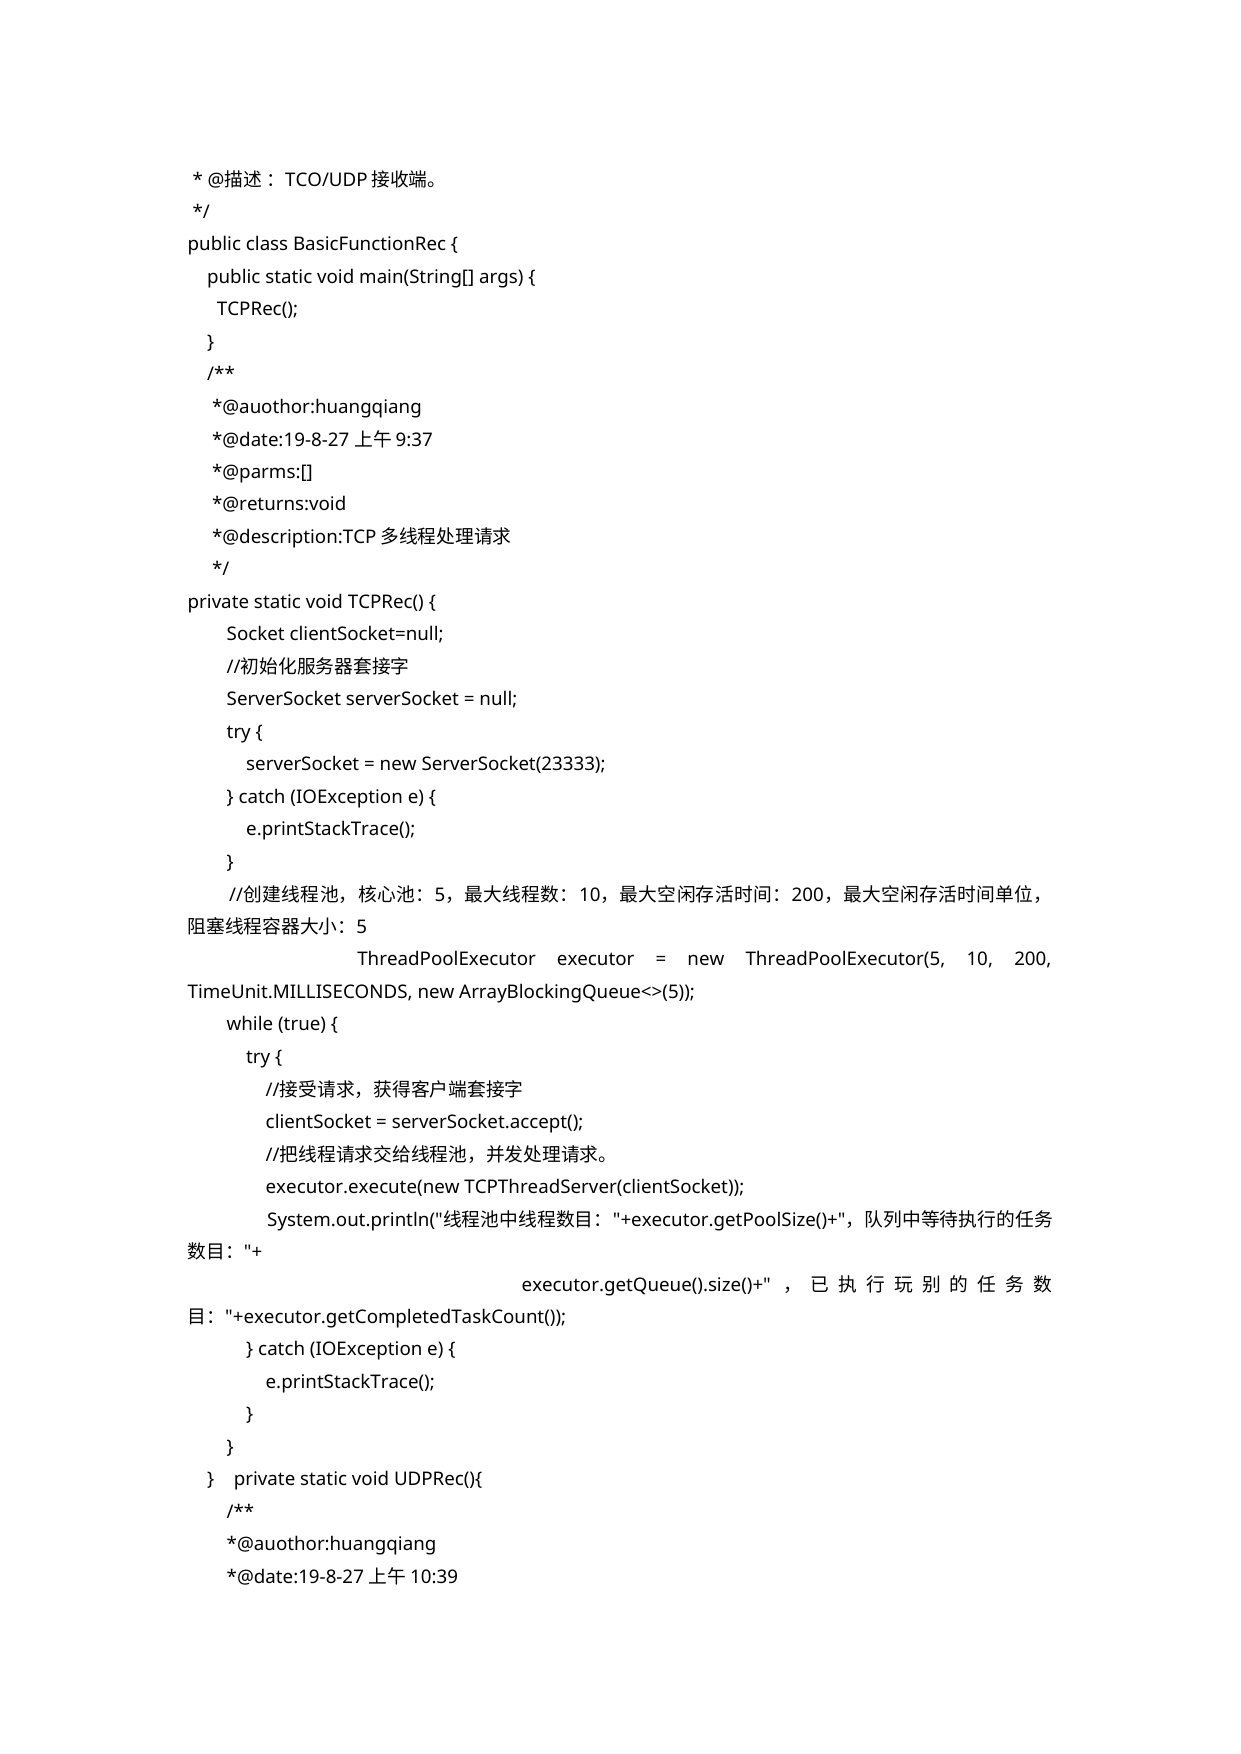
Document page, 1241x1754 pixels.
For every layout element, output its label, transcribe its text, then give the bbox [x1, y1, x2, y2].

list executor.getQueue().size()+"，已执行玩别的任务数目："+executor.getCompletedTaskCount()); [187, 1267, 1053, 1332]
list TCPRec(); [187, 292, 1053, 324]
list Socket clientSocket=null; [187, 617, 1053, 649]
list *@date:19-8-27 上午10:39 [187, 1559, 1053, 1592]
list clientSocket = serverSocket.accept(); [187, 1104, 1053, 1137]
list try { [187, 1039, 1053, 1072]
list e.printStackTrace(); [187, 812, 1053, 844]
list *@parms:[] [187, 454, 1053, 487]
list try { [187, 714, 1053, 747]
list } catch (IOException e) { [187, 779, 1053, 812]
list } [187, 324, 1053, 357]
list executor.execute(new TCPThreadServer(clientSocket)); [187, 1169, 1053, 1202]
list ThreadPoolExecutor executor = new ThreadPoolExecutor(5, 10, 200, TimeUnit.MILLISECONDS, new ArrayBlockingQueue<>(5)); [187, 942, 1053, 1007]
list } [187, 1429, 1053, 1462]
list serverSocket = new ServerSocket(23333); [187, 747, 1053, 779]
list private static void TCPRec() { [187, 584, 1053, 617]
list ServerSocket serverSocket = null; [187, 682, 1053, 714]
list * @描述 ：TCO/UDP接收端。 [187, 162, 1053, 194]
list */ [187, 194, 1053, 227]
list e.printStackTrace(); [187, 1364, 1053, 1397]
list /** [187, 1494, 1053, 1527]
list public static void main(String[] args) { [187, 259, 1053, 292]
list *@returns:void [187, 487, 1053, 519]
list *@auothor:huangqiang [187, 389, 1053, 422]
list *@description:TCP多线程处理请求 [187, 519, 1053, 552]
list //创建线程池，核心池：5，最大线程数：10，最大空闲存活时间：200，最大空闲存活时间单位，阻塞线程容器大小：5 [187, 877, 1053, 942]
list //初始化服务器套接字 [187, 649, 1053, 682]
list while (true) { [187, 1007, 1053, 1039]
list //接受请求，获得客户端套接字 [187, 1072, 1053, 1104]
list System.out.println("线程池中线程数目："+executor.getPoolSize()+"，队列中等待执行的任务数目："+ [187, 1202, 1053, 1267]
list */ [187, 552, 1053, 584]
list } catch (IOException e) { [187, 1332, 1053, 1364]
list /** [187, 357, 1053, 389]
list public class BasicFunctionRec { [187, 227, 1053, 259]
list *@date:19-8-27 上午9:37 [187, 422, 1053, 454]
list *@auothor:huangqiang [187, 1527, 1053, 1559]
list } [187, 844, 1053, 877]
list //把线程请求交给线程池，并发处理请求。 [187, 1137, 1053, 1169]
list } [187, 1397, 1053, 1429]
list } private static void UDPRec(){ [187, 1462, 1053, 1494]
